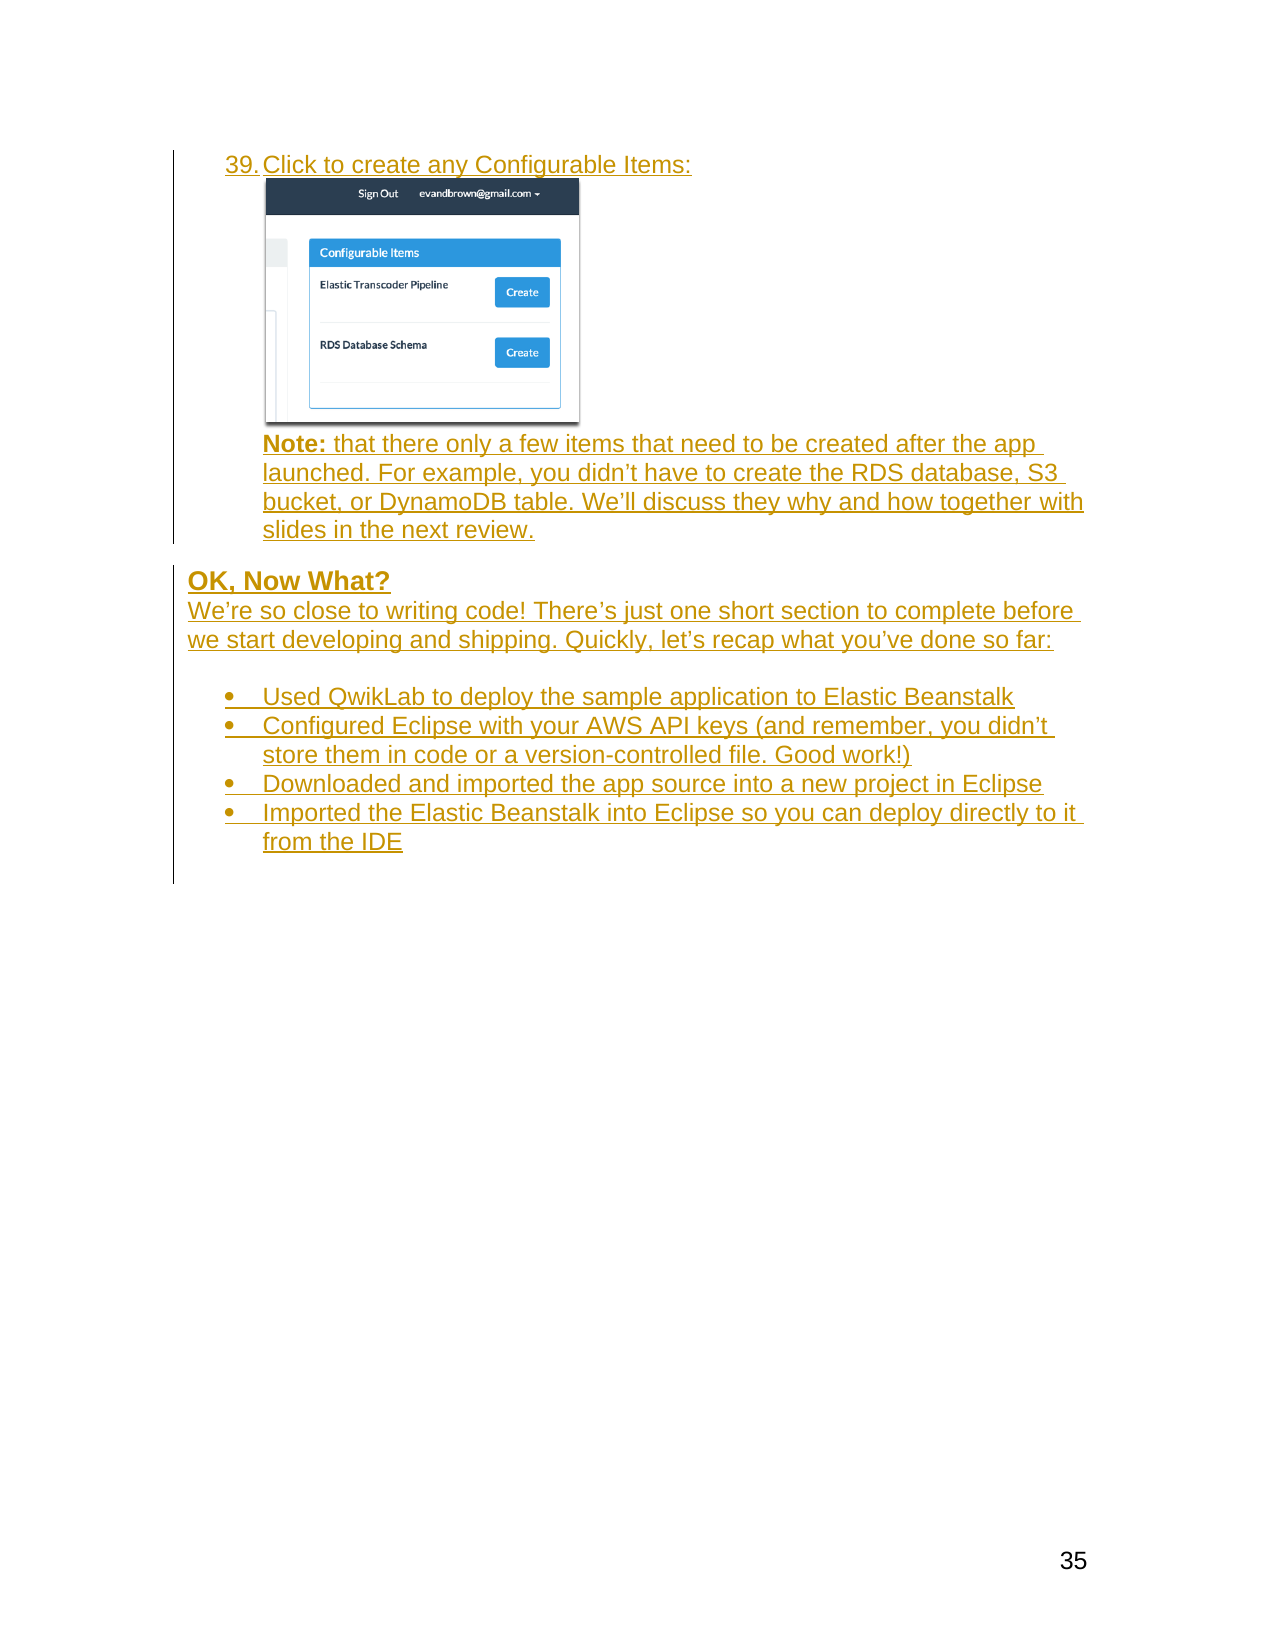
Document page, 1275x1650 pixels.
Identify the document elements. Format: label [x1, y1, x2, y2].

picture [262, 178, 582, 429]
